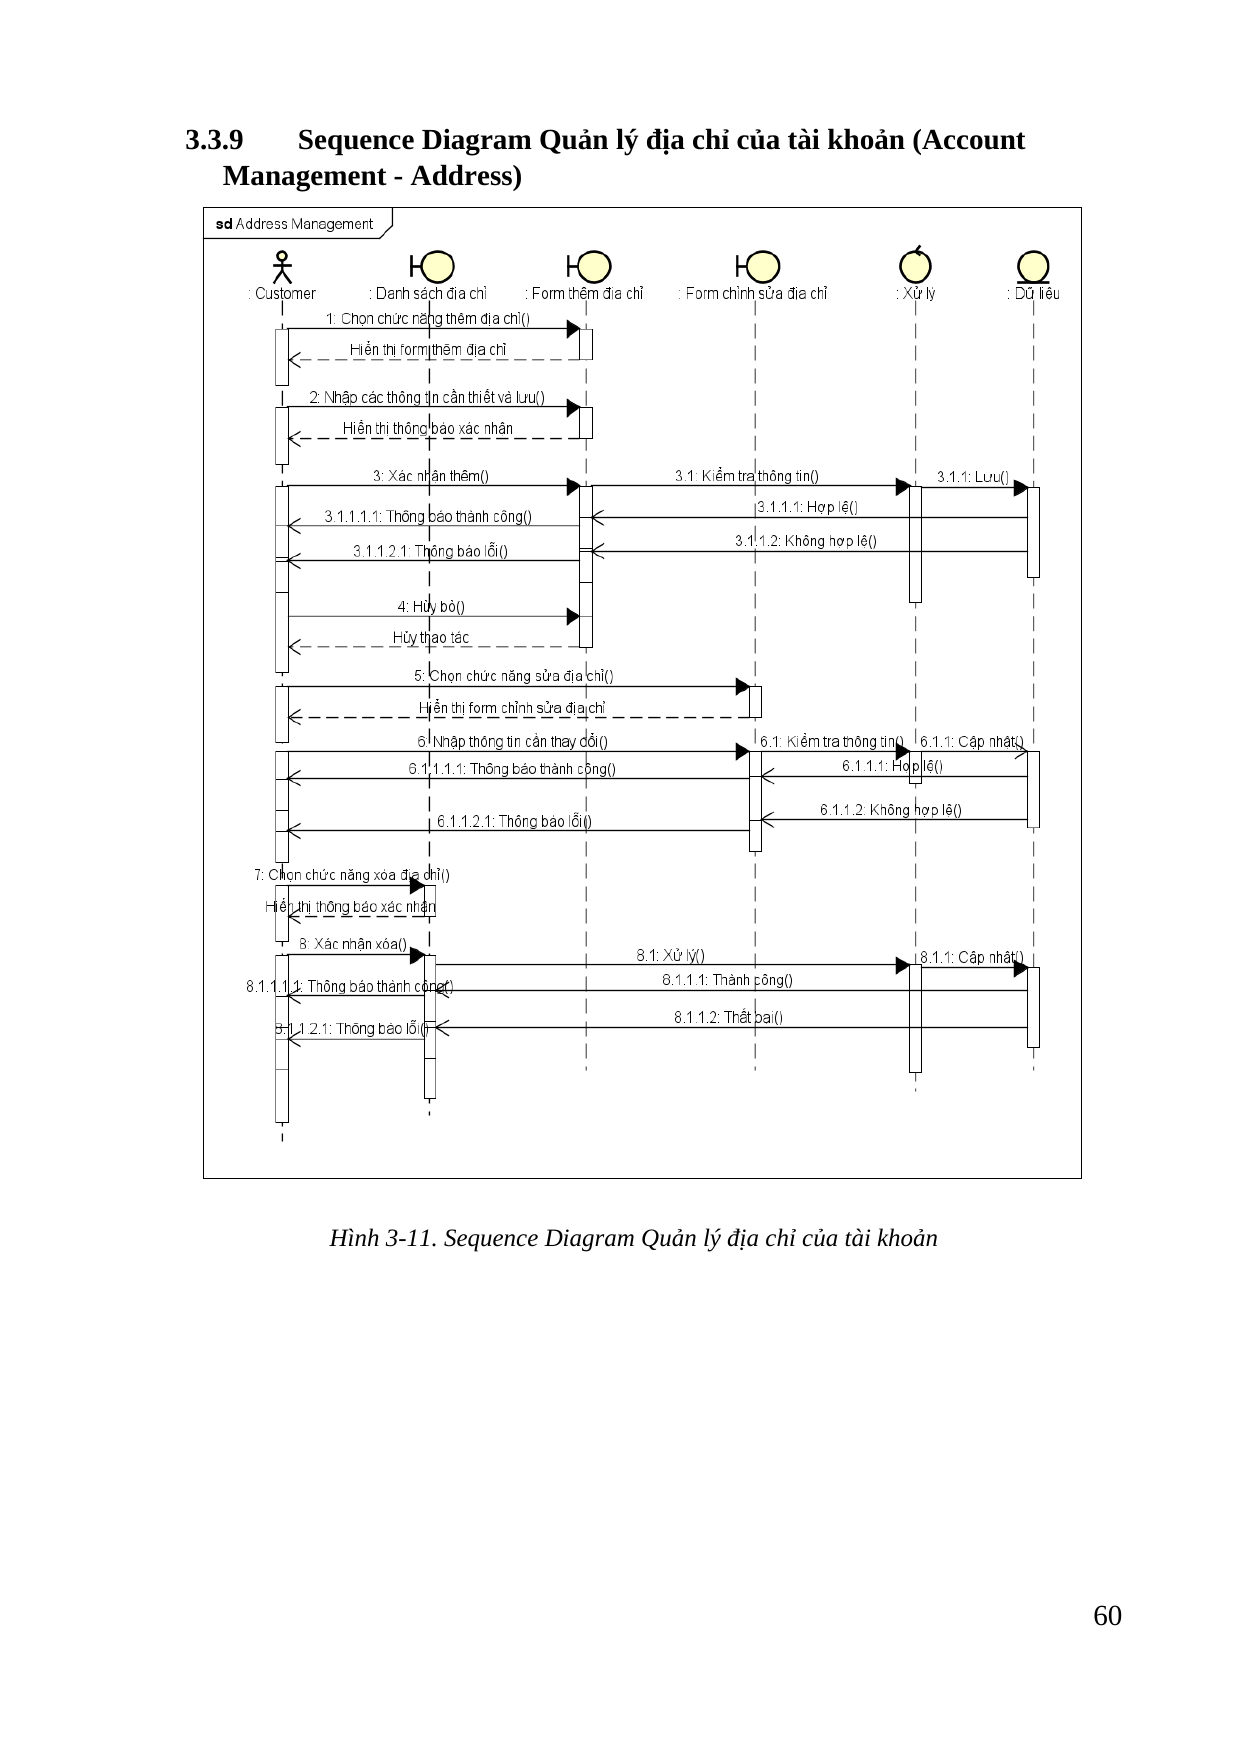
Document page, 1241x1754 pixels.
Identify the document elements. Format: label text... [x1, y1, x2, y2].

text Hình 3-11. Sequence Diagram Quản lý địa chỉ của tài khoản [148, 1223, 1122, 1252]
subtitle Sequence Diagram Quản lý địa chỉ của tài khoản (Account Management - Address) [185, 122, 1122, 192]
picture [191, 194, 1092, 1190]
